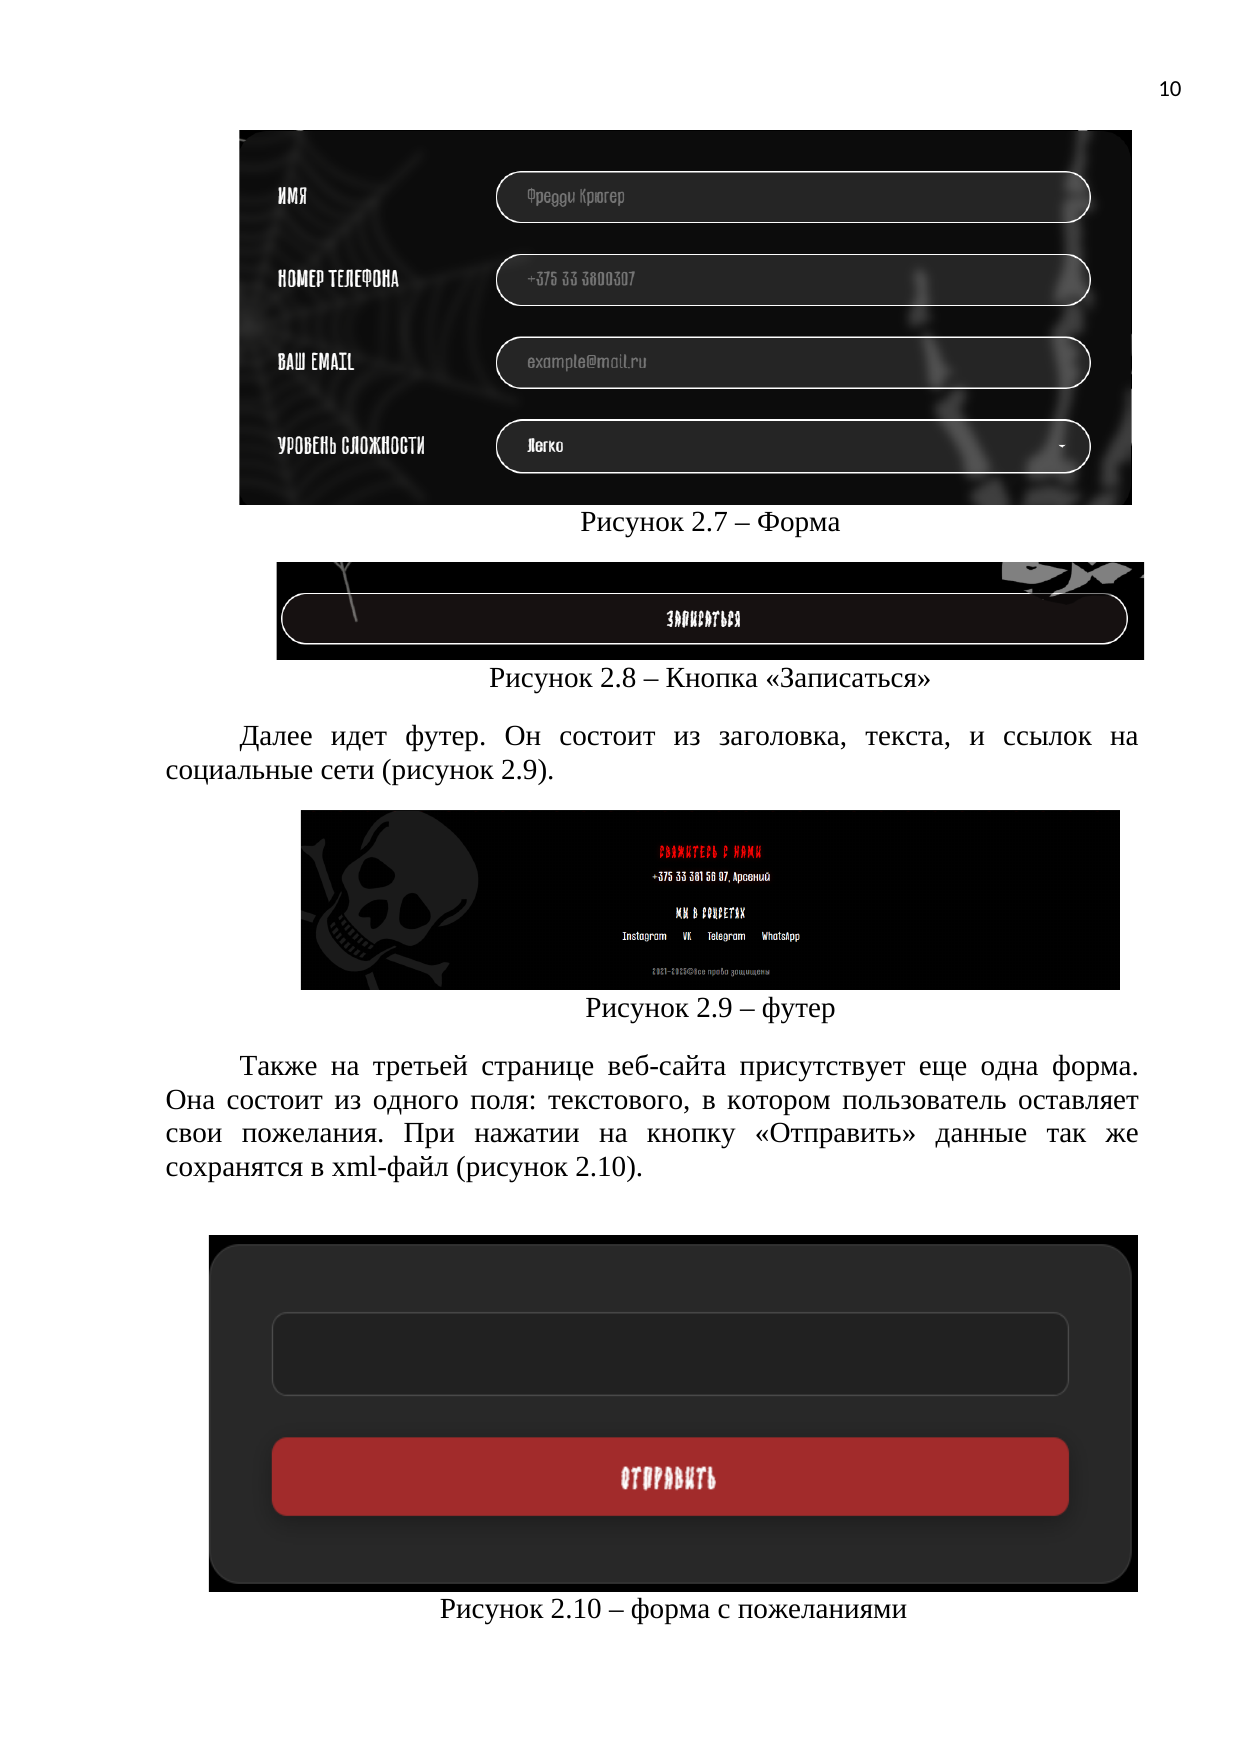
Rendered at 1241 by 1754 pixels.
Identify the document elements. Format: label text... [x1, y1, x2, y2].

text Также на третьей странице веб-сайта присутствует еще одна форма. Она состоит из одного поля: текстового, в котором пользователь оставляет свои пожелания. При нажатии на кнопку «Отправить» данные так же сохранятся в xml-файл (рисунок 2.10). [165, 1048, 1140, 1183]
picture [208, 1235, 1138, 1592]
picture [300, 810, 1120, 990]
text Далее идет футер. Он состоит из заголовка, текста, и ссылок на социальные сети (рисунок 2.9). [165, 718, 1140, 786]
text Рисунок 2.8 – Кнопка «Записаться» [165, 660, 1181, 693]
picture [239, 130, 1132, 505]
text Рисунок 2.7 – Форма [165, 504, 1181, 538]
picture [276, 562, 1145, 660]
text Рисунок 2.9 – футер [165, 990, 1181, 1023]
